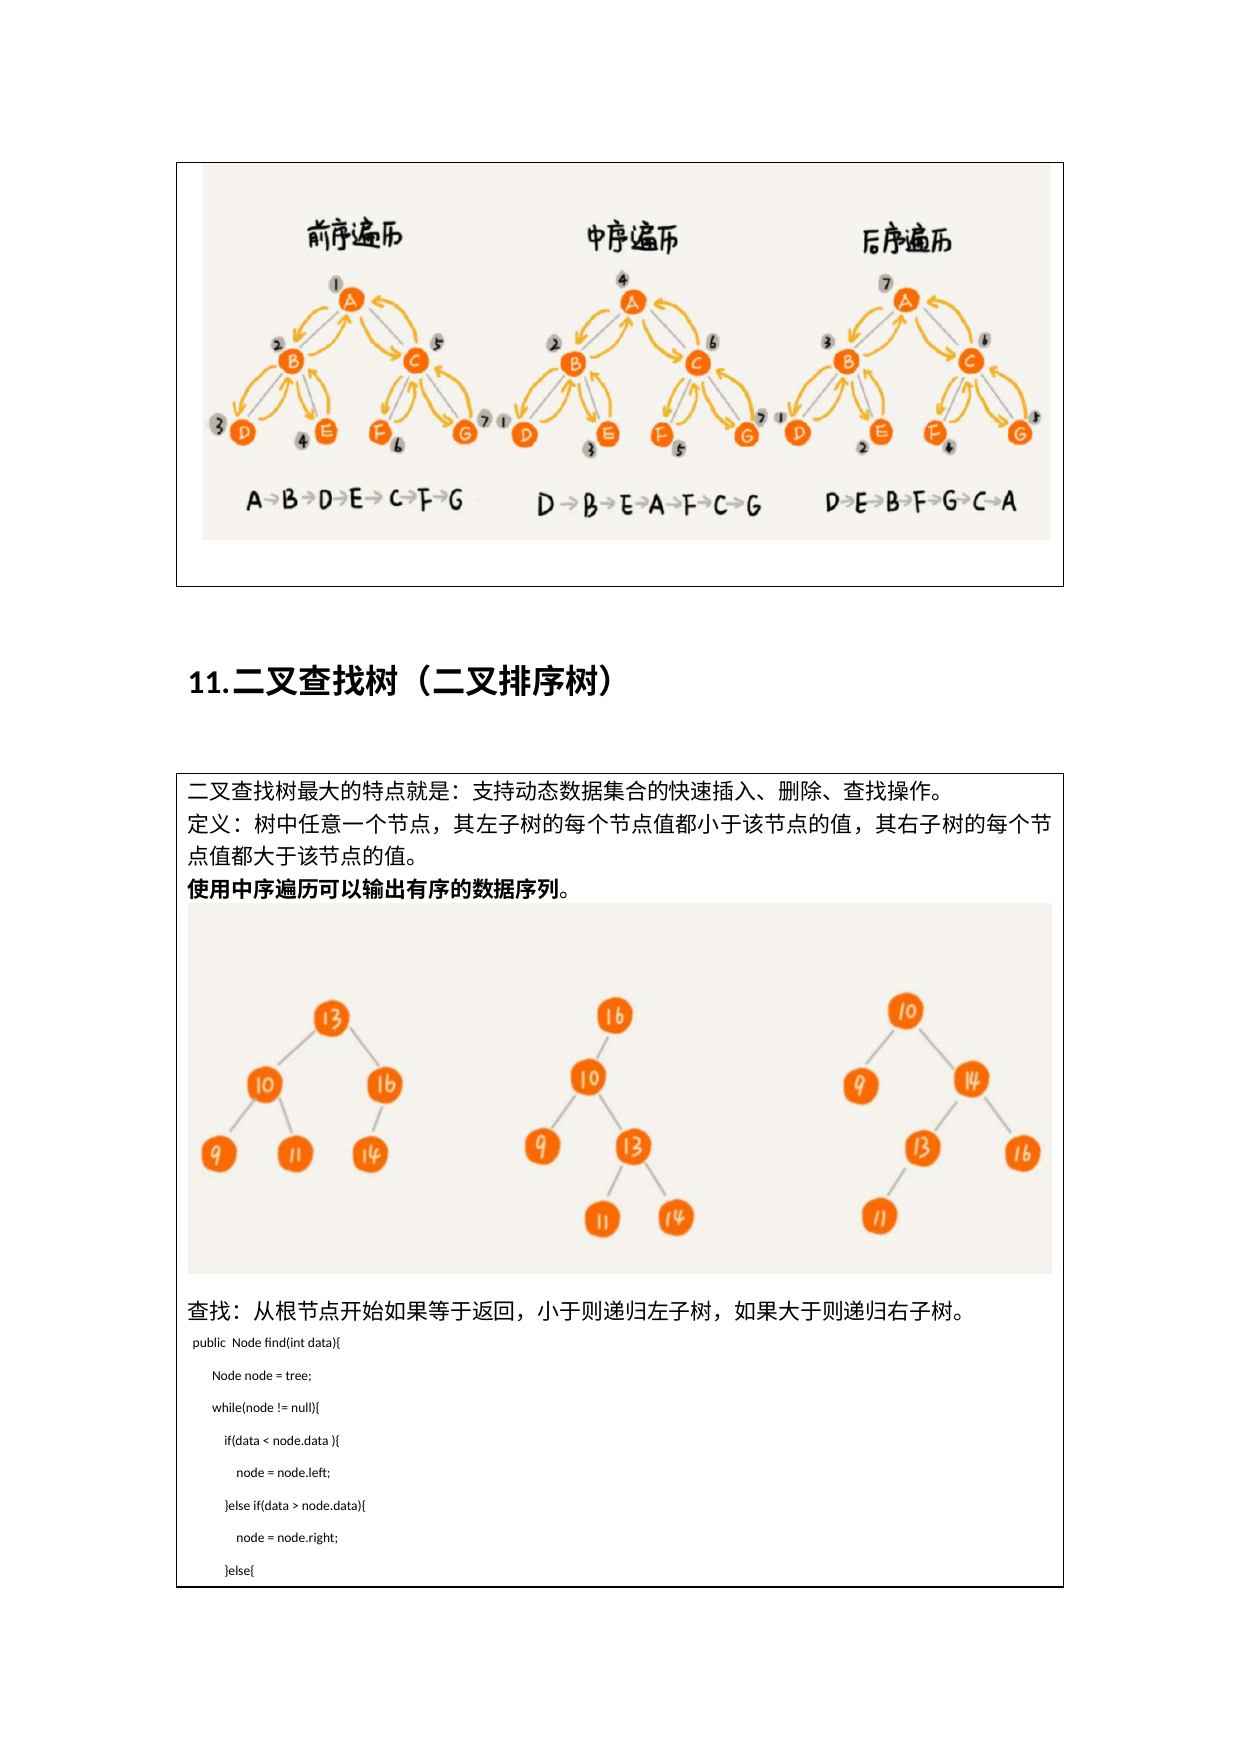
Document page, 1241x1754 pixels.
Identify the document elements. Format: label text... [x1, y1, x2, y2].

picture [187, 163, 1052, 540]
picture [187, 903, 1053, 1274]
subtitle 二叉查找树（二叉排序树） [187, 646, 1053, 711]
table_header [177, 163, 1063, 586]
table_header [177, 774, 1063, 1586]
